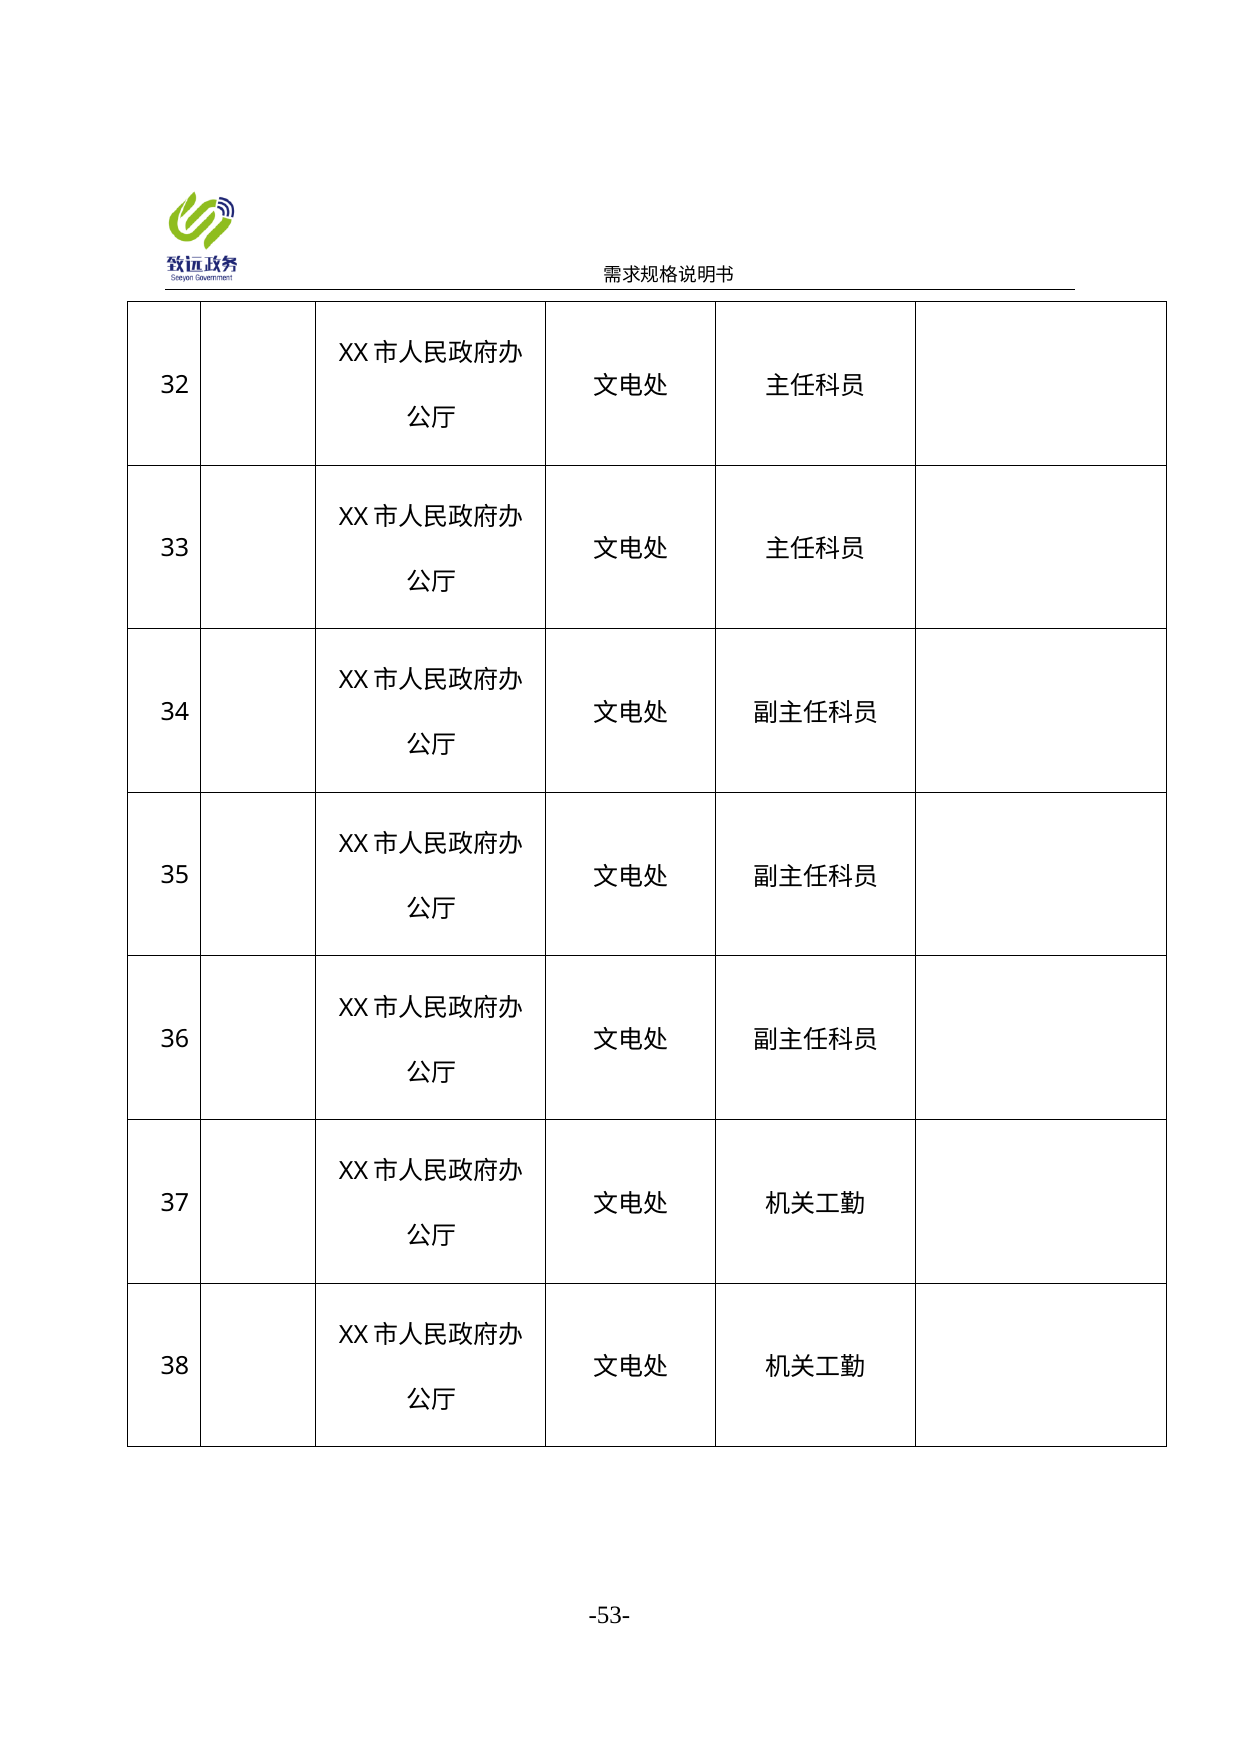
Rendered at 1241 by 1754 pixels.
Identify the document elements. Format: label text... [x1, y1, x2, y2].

table_cell 副主任科员 [716, 629, 915, 792]
table_cell XX市人民政府办公厅 [316, 956, 545, 1119]
picture [165, 190, 238, 282]
table_cell XX市人民政府办公厅 [316, 793, 545, 955]
table_cell 文电处 [546, 956, 715, 1119]
table_cell 32 [128, 302, 200, 465]
table_cell [201, 466, 315, 628]
table_cell 37 [128, 1120, 200, 1282]
table_cell [916, 466, 1166, 628]
table_cell [916, 1120, 1166, 1282]
table_cell [201, 1284, 315, 1446]
table_cell 主任科员 [716, 466, 915, 628]
table_cell 34 [128, 629, 200, 792]
table_cell [201, 302, 315, 465]
table_cell XX市人民政府办公厅 [316, 302, 545, 465]
table_cell [916, 793, 1166, 955]
table_cell [916, 302, 1166, 465]
table_cell XX市人民政府办公厅 [316, 466, 545, 628]
table_cell [916, 1284, 1166, 1446]
table_cell 机关工勤 [716, 1284, 915, 1446]
table_cell [916, 956, 1166, 1119]
table_cell 35 [128, 793, 200, 955]
table_cell [201, 1120, 315, 1282]
table_cell 文电处 [546, 793, 715, 955]
table_cell 文电处 [546, 1120, 715, 1282]
table_cell 副主任科员 [716, 793, 915, 955]
table_cell 副主任科员 [716, 956, 915, 1119]
table_cell 主任科员 [716, 302, 915, 465]
table_cell XX市人民政府办公厅 [316, 1120, 545, 1282]
table_cell 38 [128, 1284, 200, 1446]
table_cell [201, 629, 315, 792]
table_cell 文电处 [546, 302, 715, 465]
table_cell 36 [128, 956, 200, 1119]
table_cell 文电处 [546, 1284, 715, 1446]
table_cell XX市人民政府办公厅 [316, 1284, 545, 1446]
table_cell 文电处 [546, 466, 715, 628]
table_cell 文电处 [546, 629, 715, 792]
table_cell 机关工勤 [716, 1120, 915, 1282]
table_cell [201, 956, 315, 1119]
table_cell XX市人民政府办公厅 [316, 629, 545, 792]
table_cell [916, 629, 1166, 792]
table_cell 33 [128, 466, 200, 628]
table_cell [201, 793, 315, 955]
